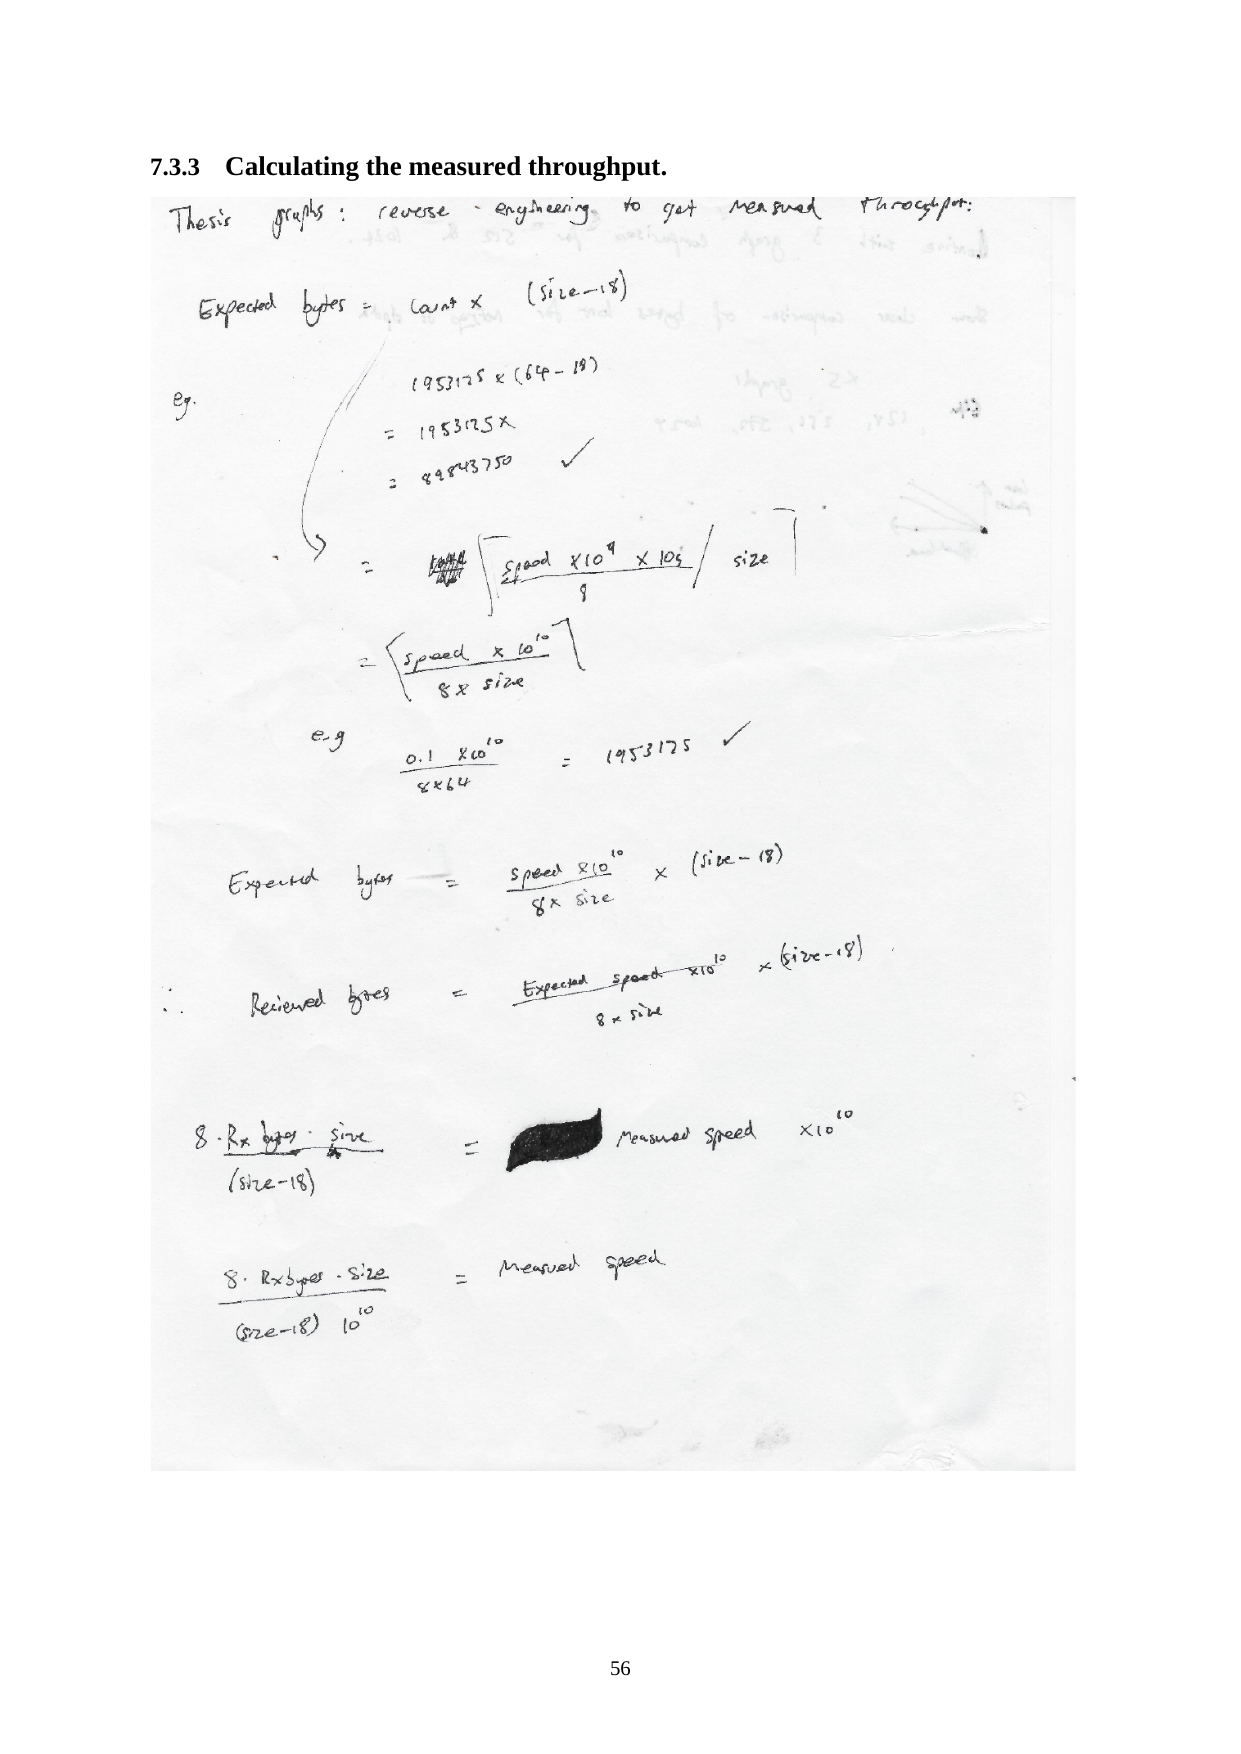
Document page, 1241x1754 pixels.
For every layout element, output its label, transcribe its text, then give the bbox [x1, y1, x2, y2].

subtitle Calculating the measured throughput. [150, 150, 1090, 181]
picture [152, 198, 1076, 1471]
